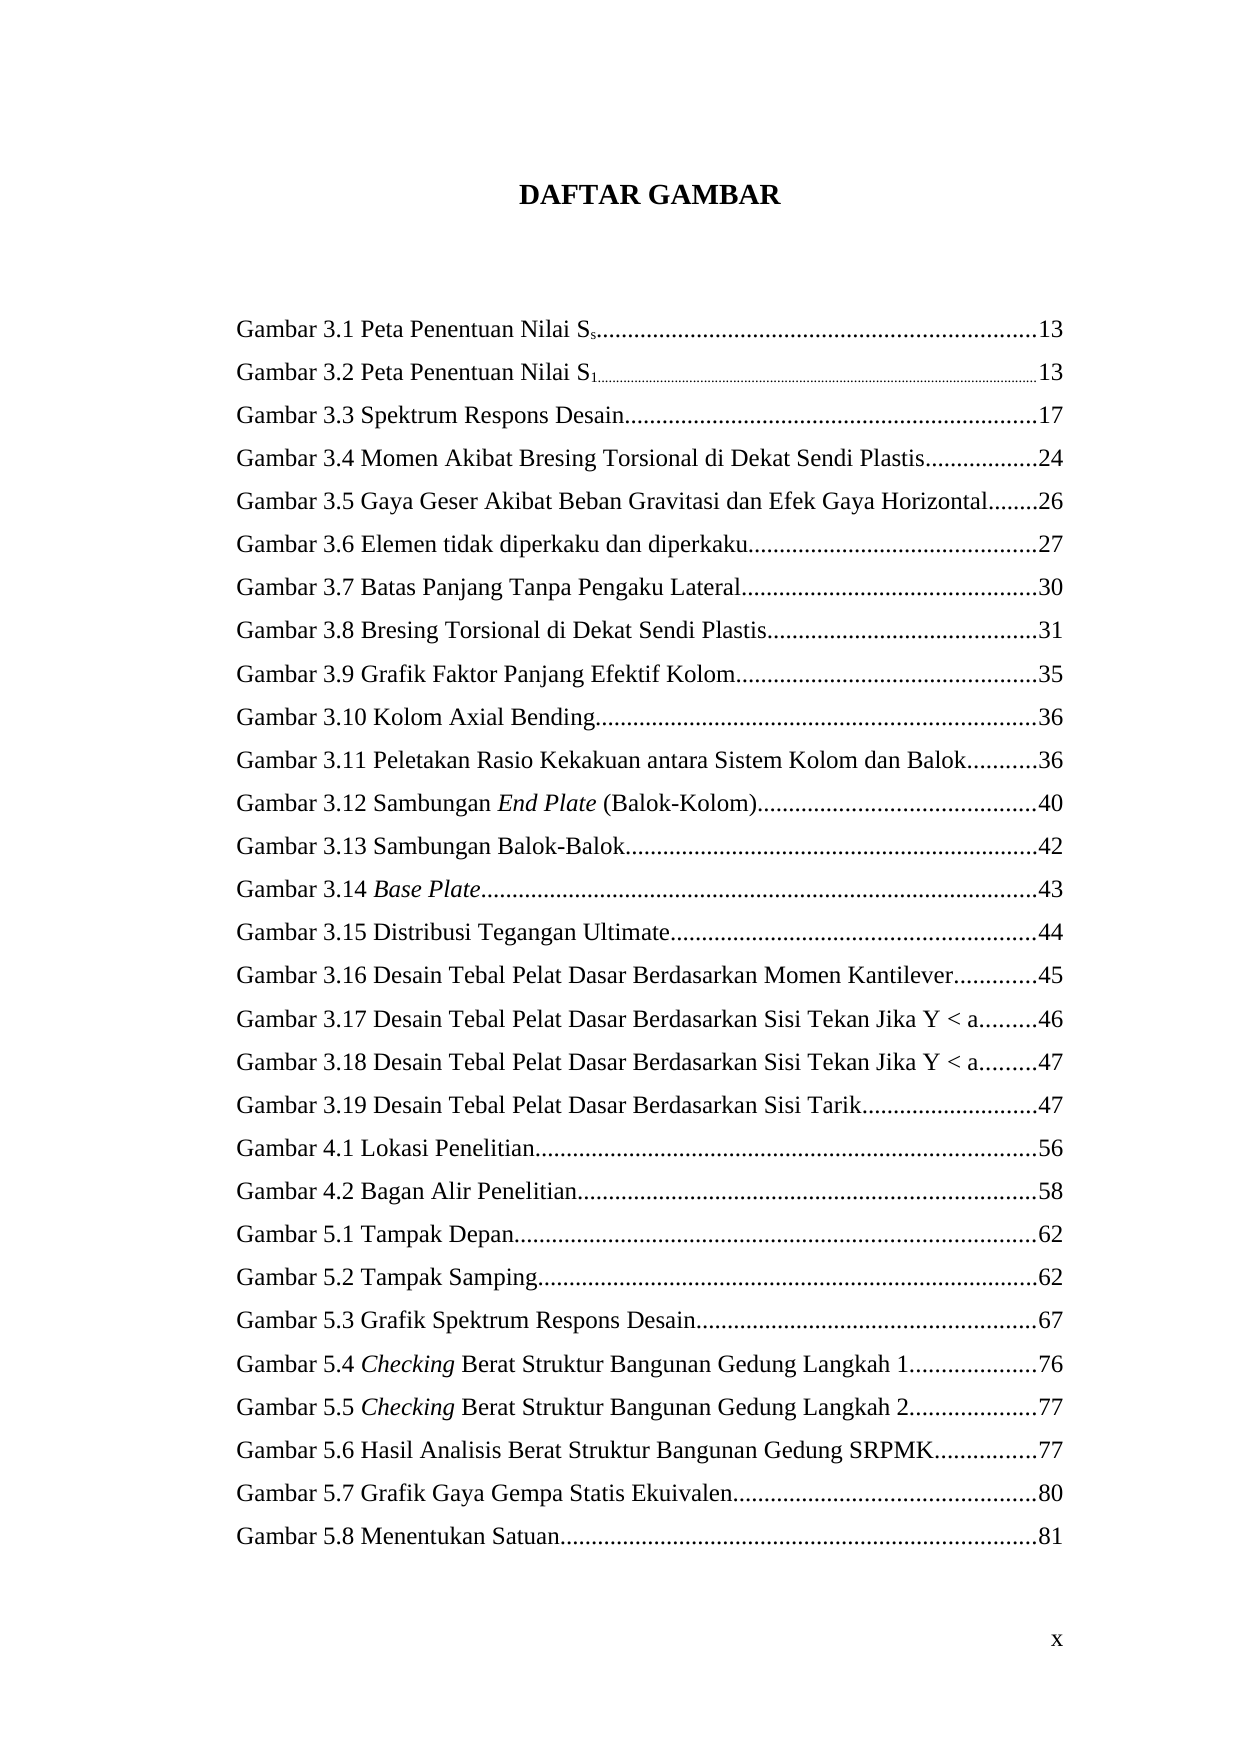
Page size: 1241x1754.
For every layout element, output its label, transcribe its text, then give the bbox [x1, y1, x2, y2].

text Gambar 3.6 Elemen tidak diperkaku dan diperkaku 27 [236, 529, 1063, 558]
text Gambar 3.17 Desain Tebal Pelat Dasar Berdasarkan Sisi Tekan Jika Y < a 46 [236, 1004, 1063, 1032]
text Gambar 3.11 Peletakan Rasio Kekakuan antara Sistem Kolom dan Balok 36 [236, 745, 1063, 774]
text DAFTAR GAMBAR [236, 177, 1063, 211]
text Gambar 3.19 Desain Tebal Pelat Dasar Berdasarkan Sisi Tarik 47 [236, 1090, 1063, 1119]
text Gambar 3.14 Base Plate 43 [236, 874, 1063, 903]
text Gambar 3.13 Sambungan Balok-Balok 42 [236, 831, 1063, 860]
text Gambar 5.3 Grafik Spektrum Respons Desain 67 [236, 1306, 1063, 1334]
text Gambar 5.8 Menentukan Satuan 81 [236, 1521, 1063, 1550]
text Gambar 3.8 Bresing Torsional di Dekat Sendi Plastis 31 [236, 616, 1063, 644]
text Gambar 3.4 Momen Akibat Bresing Torsional di Dekat Sendi Plastis 24 [236, 443, 1063, 472]
text Gambar 3.16 Desain Tebal Pelat Dasar Berdasarkan Momen Kantilever 45 [236, 961, 1063, 989]
text Gambar 5.2 Tampak Samping 62 [236, 1262, 1063, 1291]
text Gambar 3.3 Spektrum Respons Desain 17 [236, 400, 1063, 429]
text Gambar 5.7 Grafik Gaya Gempa Statis Ekuivalen 80 [236, 1478, 1063, 1507]
text Gambar 5.6 Hasil Analisis Berat Struktur Bangunan Gedung SRPMK 77 [236, 1435, 1063, 1464]
text Gambar 3.18 Desain Tebal Pelat Dasar Berdasarkan Sisi Tekan Jika Y < a 47 [236, 1047, 1063, 1076]
text Gambar 3.7 Batas Panjang Tanpa Pengaku Lateral 30 [236, 572, 1063, 601]
text Gambar 3.15 Distribusi Tegangan Ultimate 44 [236, 917, 1063, 946]
text Gambar 5.4 Checking Berat Struktur Bangunan Gedung Langkah 1 76 [236, 1349, 1063, 1377]
text Gambar 3.10 Kolom Axial Bending 36 [236, 702, 1063, 731]
text Gambar 3.5 Gaya Geser Akibat Beban Gravitasi dan Efek Gaya Horizontal 26 [236, 486, 1063, 515]
text Gambar 4.1 Lokasi Penelitian 56 [236, 1133, 1063, 1162]
text Gambar 3.12 Sambungan End Plate (Balok-Kolom) 40 [236, 788, 1063, 817]
text Gambar 5.5 Checking Berat Struktur Bangunan Gedung Langkah 2 77 [236, 1392, 1063, 1421]
text Gambar 3.9 Grafik Faktor Panjang Efektif Kolom 35 [236, 659, 1063, 687]
text Gambar 3.1 Peta Penentuan Nilai Ss 13 [236, 314, 1063, 342]
text Gambar 3.2 Peta Penentuan Nilai S1 13 [236, 357, 1063, 386]
text Gambar 4.2 Bagan Alir Penelitian 58 [236, 1176, 1063, 1205]
text Gambar 5.1 Tampak Depan 62 [236, 1219, 1063, 1248]
